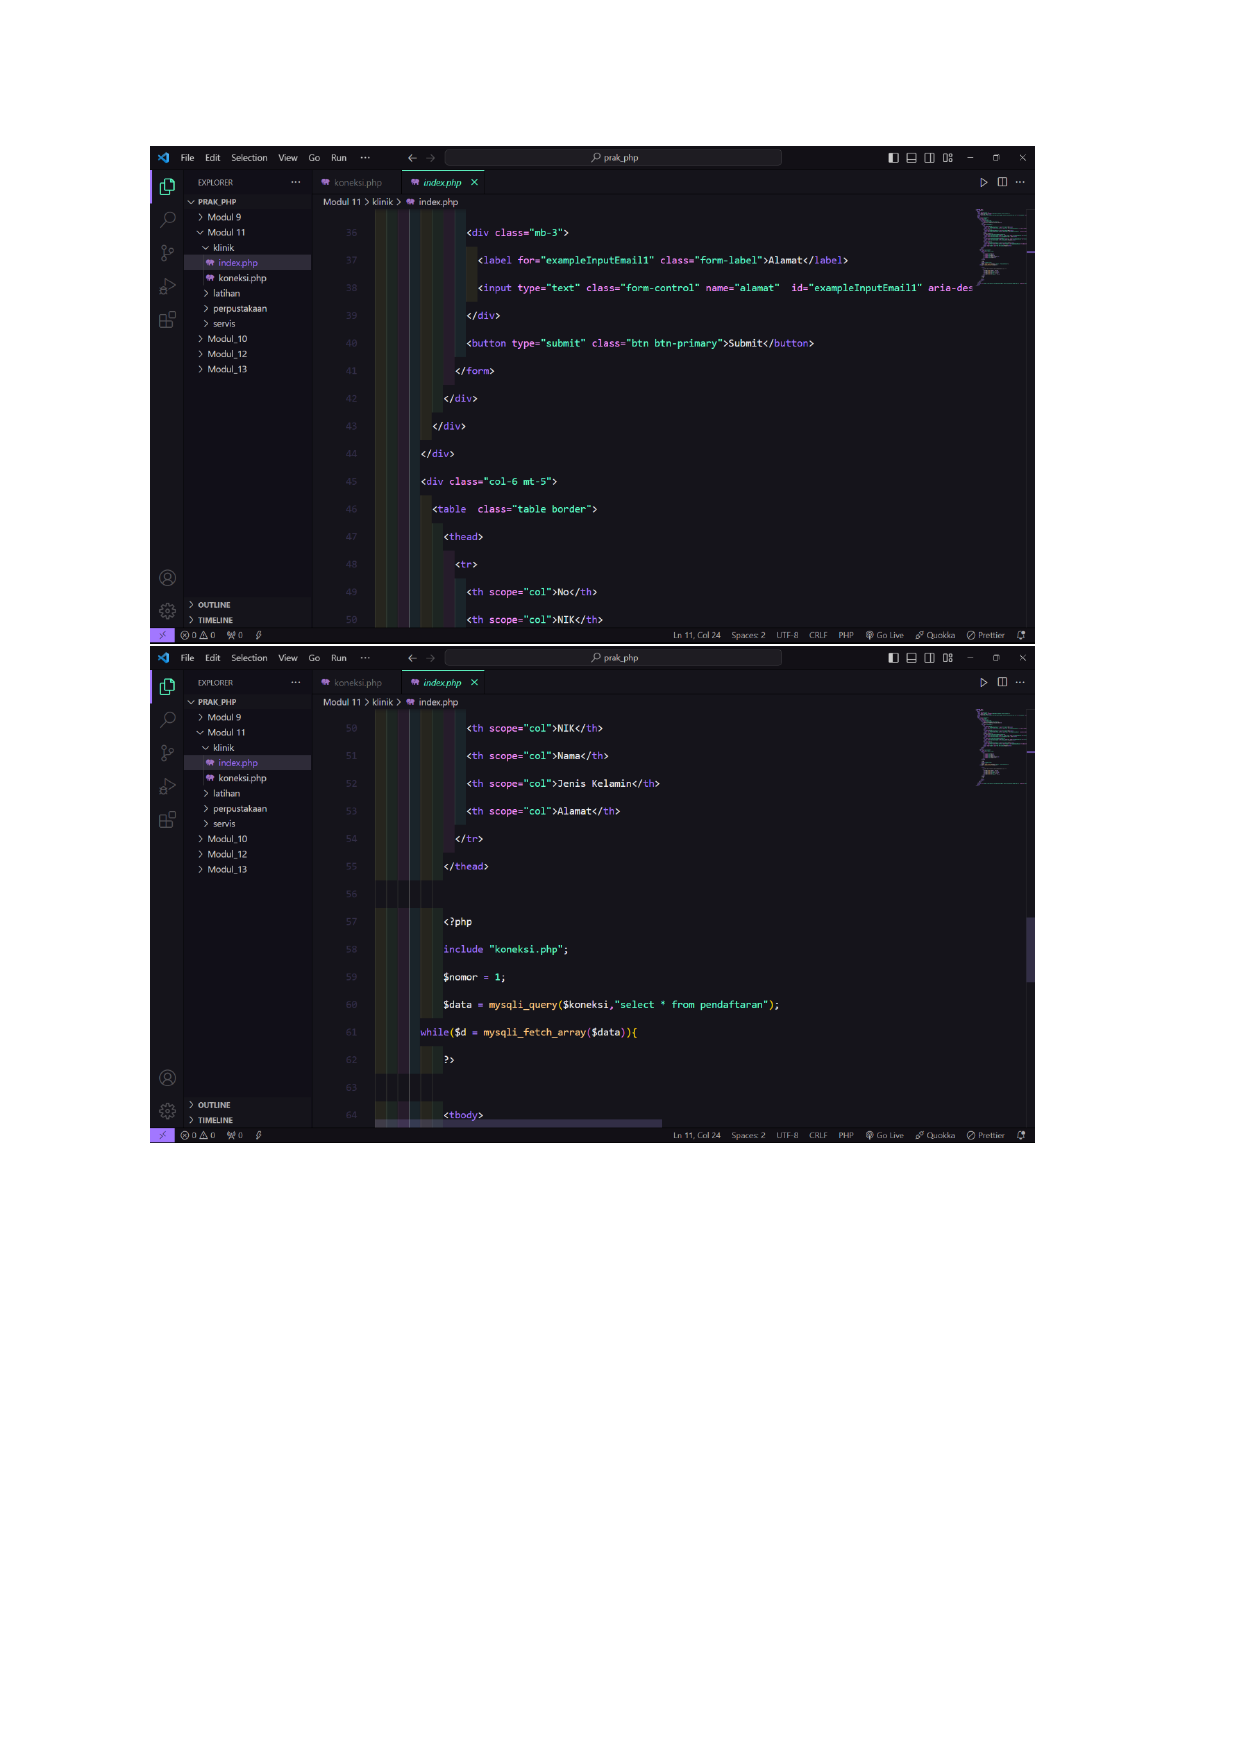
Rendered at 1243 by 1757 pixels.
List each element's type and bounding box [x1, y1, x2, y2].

picture [150, 146, 1035, 1143]
